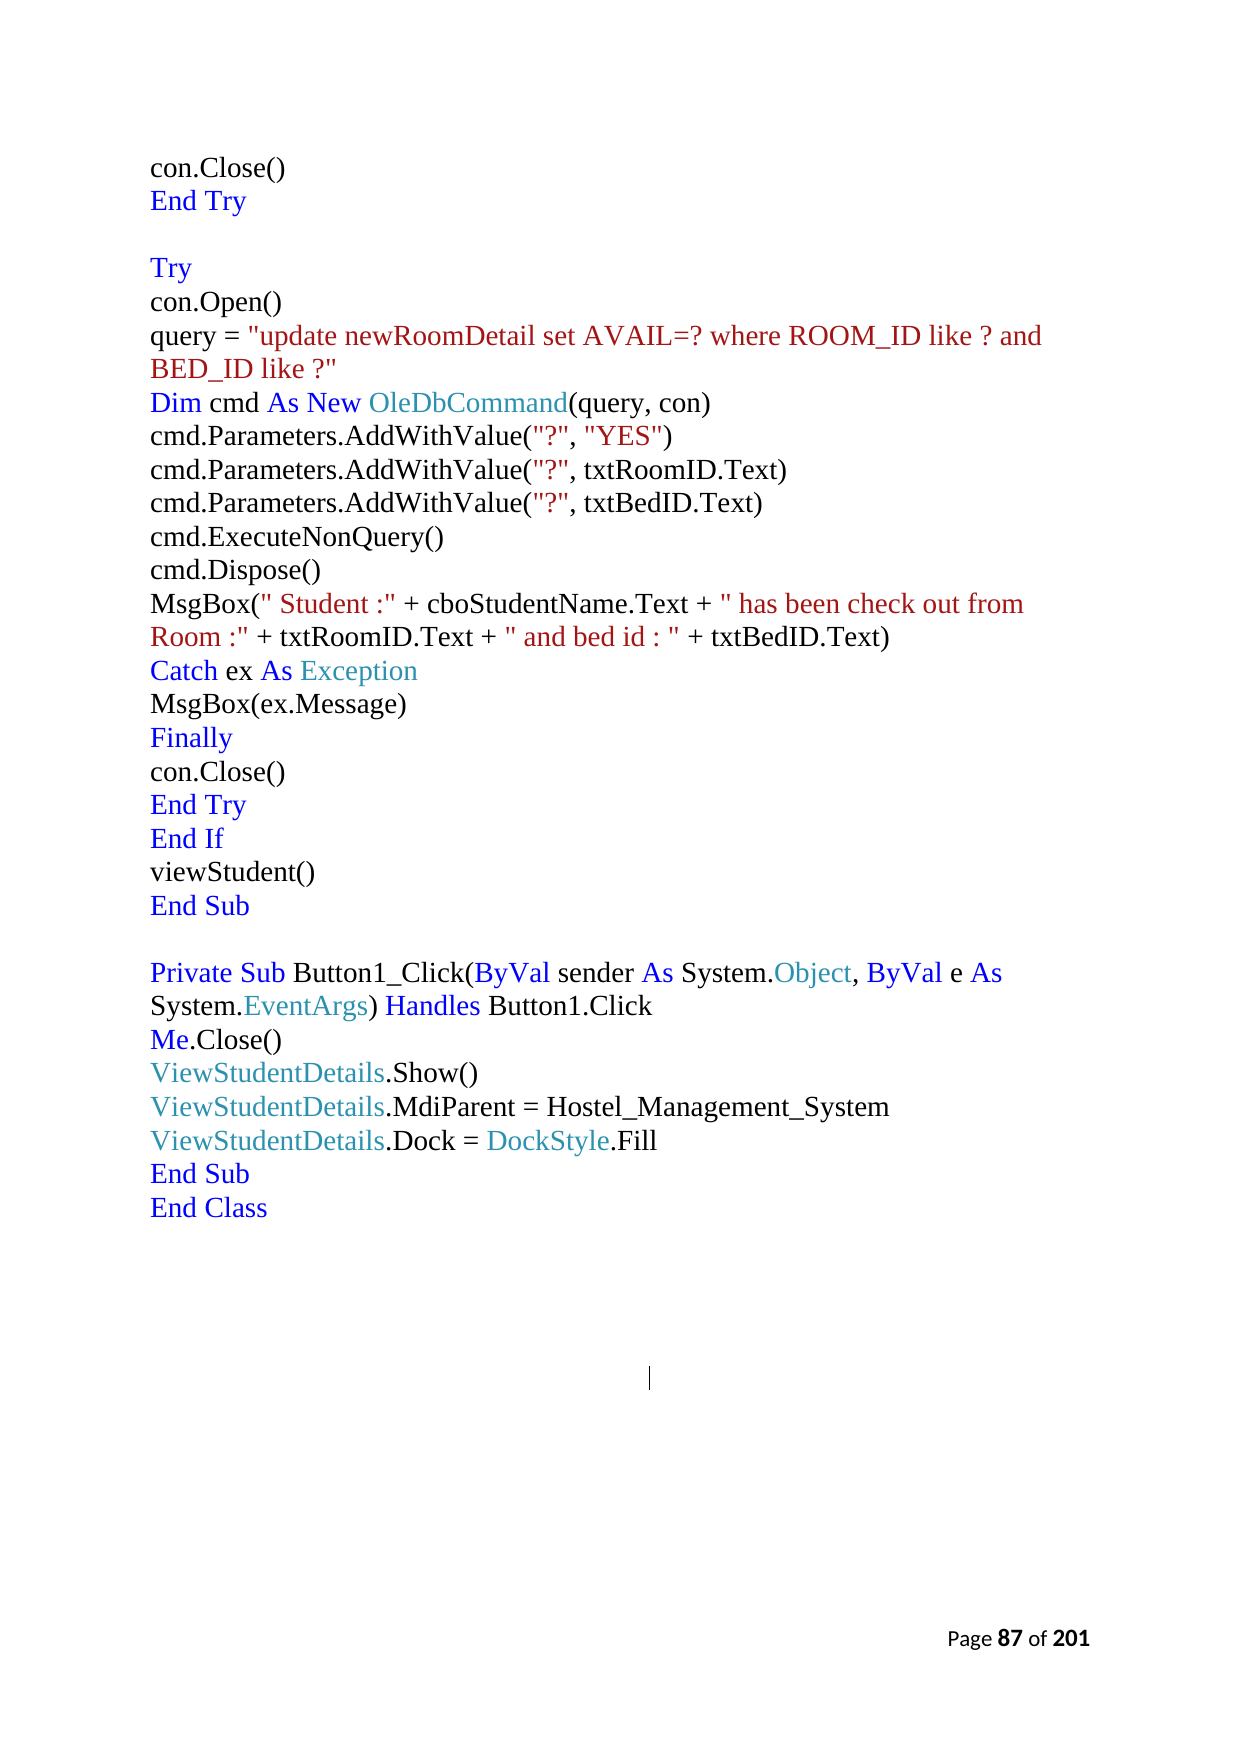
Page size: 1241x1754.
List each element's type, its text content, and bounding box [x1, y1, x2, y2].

text cmd.Parameters.AddWithValue("?", "YES") [150, 418, 1090, 452]
text End Try [150, 183, 1090, 217]
text con.Close() [150, 754, 1090, 787]
text ViewStudentDetails.Dock = DockStyle.Fill [150, 1123, 1090, 1156]
text cmd.Parameters.AddWithValue("?", txtBedID.Text) [150, 485, 1090, 519]
text ViewStudentDetails.Show() [150, 1056, 1090, 1089]
text cmd.Parameters.AddWithValue("?", txtRoomID.Text) [150, 452, 1090, 485]
text Dim cmd As New OleDbCommand(query, con) [150, 385, 1090, 418]
text MsgBox(ex.Message) [150, 687, 1090, 720]
text con.Close() [150, 150, 1090, 183]
text viewStudent() [150, 854, 1090, 888]
text Private Sub Button1_Click(ByVal sender As System.Object, ByVal e As System.EventArgs) Handles Button1.Click [150, 955, 1090, 1022]
text Finally [150, 720, 1090, 754]
text con.Open() [150, 284, 1090, 318]
text cmd.ExecuteNonQuery() [150, 519, 1090, 552]
text Try [150, 251, 1090, 284]
text End Try [150, 787, 1090, 821]
text query = "update newRoomDetail set AVAIL=? where ROOM_ID like ? and BED_ID like ?" [150, 318, 1090, 385]
text End Class [150, 1190, 1090, 1223]
text End Sub [150, 1156, 1090, 1190]
text End Sub [150, 888, 1090, 921]
text ViewStudentDetails.MdiParent = Hostel_Management_System [150, 1089, 1090, 1123]
text End If [150, 821, 1090, 854]
text Me.Close() [150, 1022, 1090, 1056]
text Catch ex As Exception [150, 653, 1090, 687]
text MsgBox(" Student :" + cboStudentName.Text + " has been check out from Room :" + txtRoomID.Text + " and bed id : " + txtBedID.Text) [150, 586, 1090, 653]
text cmd.Dispose() [150, 552, 1090, 586]
